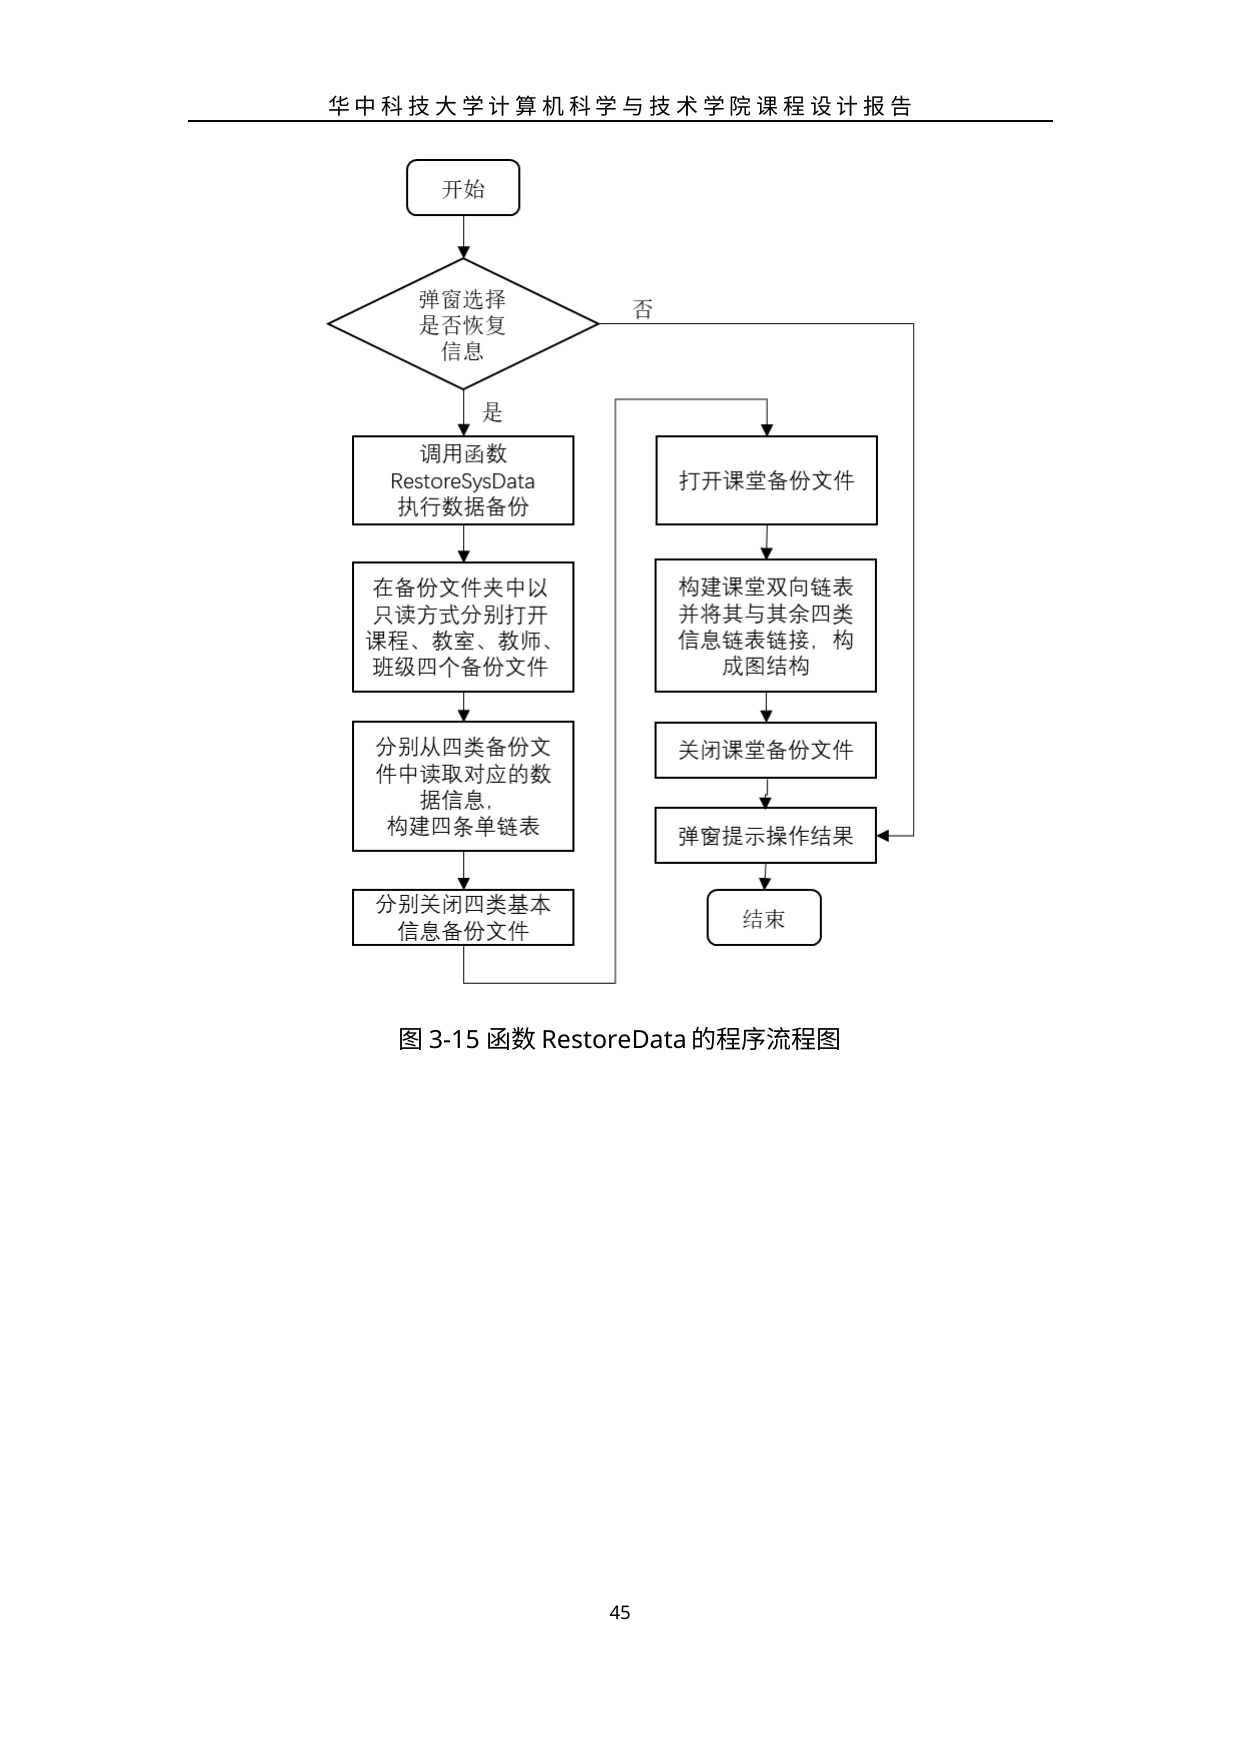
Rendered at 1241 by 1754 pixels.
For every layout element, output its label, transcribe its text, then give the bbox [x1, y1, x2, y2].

text 图3-15 函数RestoreData的程序流程图 [187, 1005, 1053, 1070]
picture [325, 159, 915, 984]
